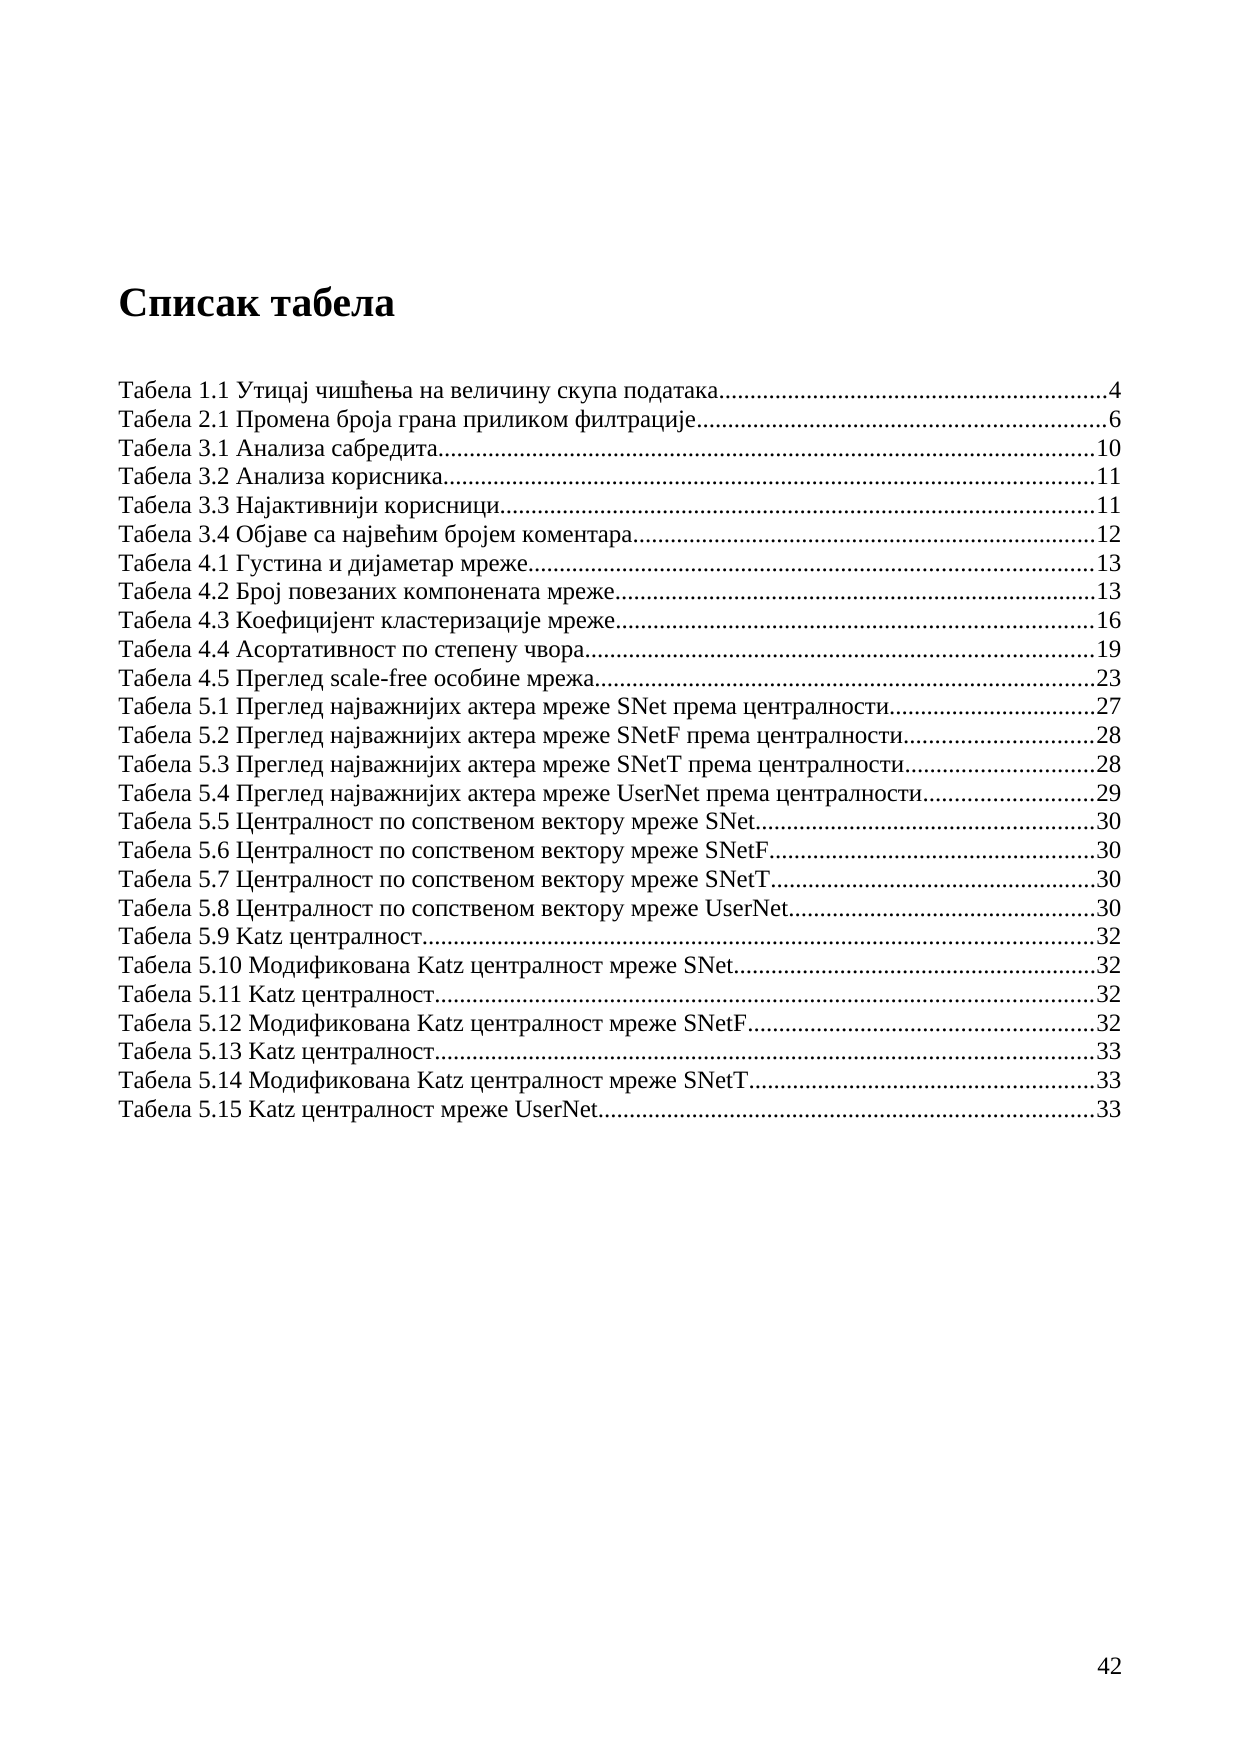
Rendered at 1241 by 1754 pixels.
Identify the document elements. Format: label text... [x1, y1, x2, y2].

text Табела 5.9 Katz централност 32 [118, 921, 1122, 950]
text Табела 5.10 Модификована Katz централност мреже SNet 32 [118, 950, 1122, 979]
text Табела 5.4 Преглед најважнијих актера мреже UserNet према централности 29 [118, 778, 1122, 806]
text Табела 4.2 Број повезаних компонената мреже 13 [118, 576, 1122, 605]
text Табела 3.3 Најактивнији корисници 11 [118, 490, 1122, 519]
text Табела 5.7 Централност по сопственом вектору мреже SNetT 30 [118, 864, 1122, 893]
text Табела 2.1 Промена броја грана приликом филтрације 6 [118, 404, 1122, 433]
text Табела 4.3 Коефицијент кластеризације мреже 16 [118, 605, 1122, 634]
text Табела 1.1 Утицај чишћења на величину скупа података 4 [118, 375, 1122, 404]
text Табела 5.3 Преглед најважнијих актера мреже SNetT према централности 28 [118, 749, 1122, 778]
text Списак табела [118, 277, 1122, 325]
text Табела 5.14 Модификована Katz централност мреже SNetТ 33 [118, 1065, 1122, 1094]
text Табела 5.2 Преглед најважнијих актера мреже SNetF према централности 28 [118, 720, 1122, 749]
text Табела 5.6 Централност по сопственом вектору мреже SNetF 30 [118, 835, 1122, 864]
text Табела 5.1 Преглед најважнијих актера мреже SNet према централности 27 [118, 691, 1122, 720]
text Табела 5.15 Katz централност мреже UserNet 33 [118, 1094, 1122, 1123]
text Табела 3.1 Анализа сабредита 10 [118, 433, 1122, 461]
text Табела 4.5 Преглед scale-free особине мрежа 23 [118, 663, 1122, 691]
text Табела 4.4 Aсортативност по степену чвора 19 [118, 634, 1122, 663]
text Табела 5.8 Централност по сопственом вектору мреже UserNet 30 [118, 893, 1122, 921]
text Табела 5.12 Модификована Katz централност мреже SNetF 32 [118, 1008, 1122, 1036]
text Табела 5.5 Централност по сопственом вектору мреже SNet 30 [118, 806, 1122, 835]
text Табела 5.13 Katz централност 33 [118, 1036, 1122, 1065]
text Табела 3.2 Анализа корисника 11 [118, 461, 1122, 490]
text Табела 4.1 Густина и дијаметар мреже 13 [118, 548, 1122, 576]
text Табела 5.11 Katz централност 32 [118, 979, 1122, 1008]
text Табела 3.4 Објаве са највећим бројем коментара 12 [118, 519, 1122, 548]
